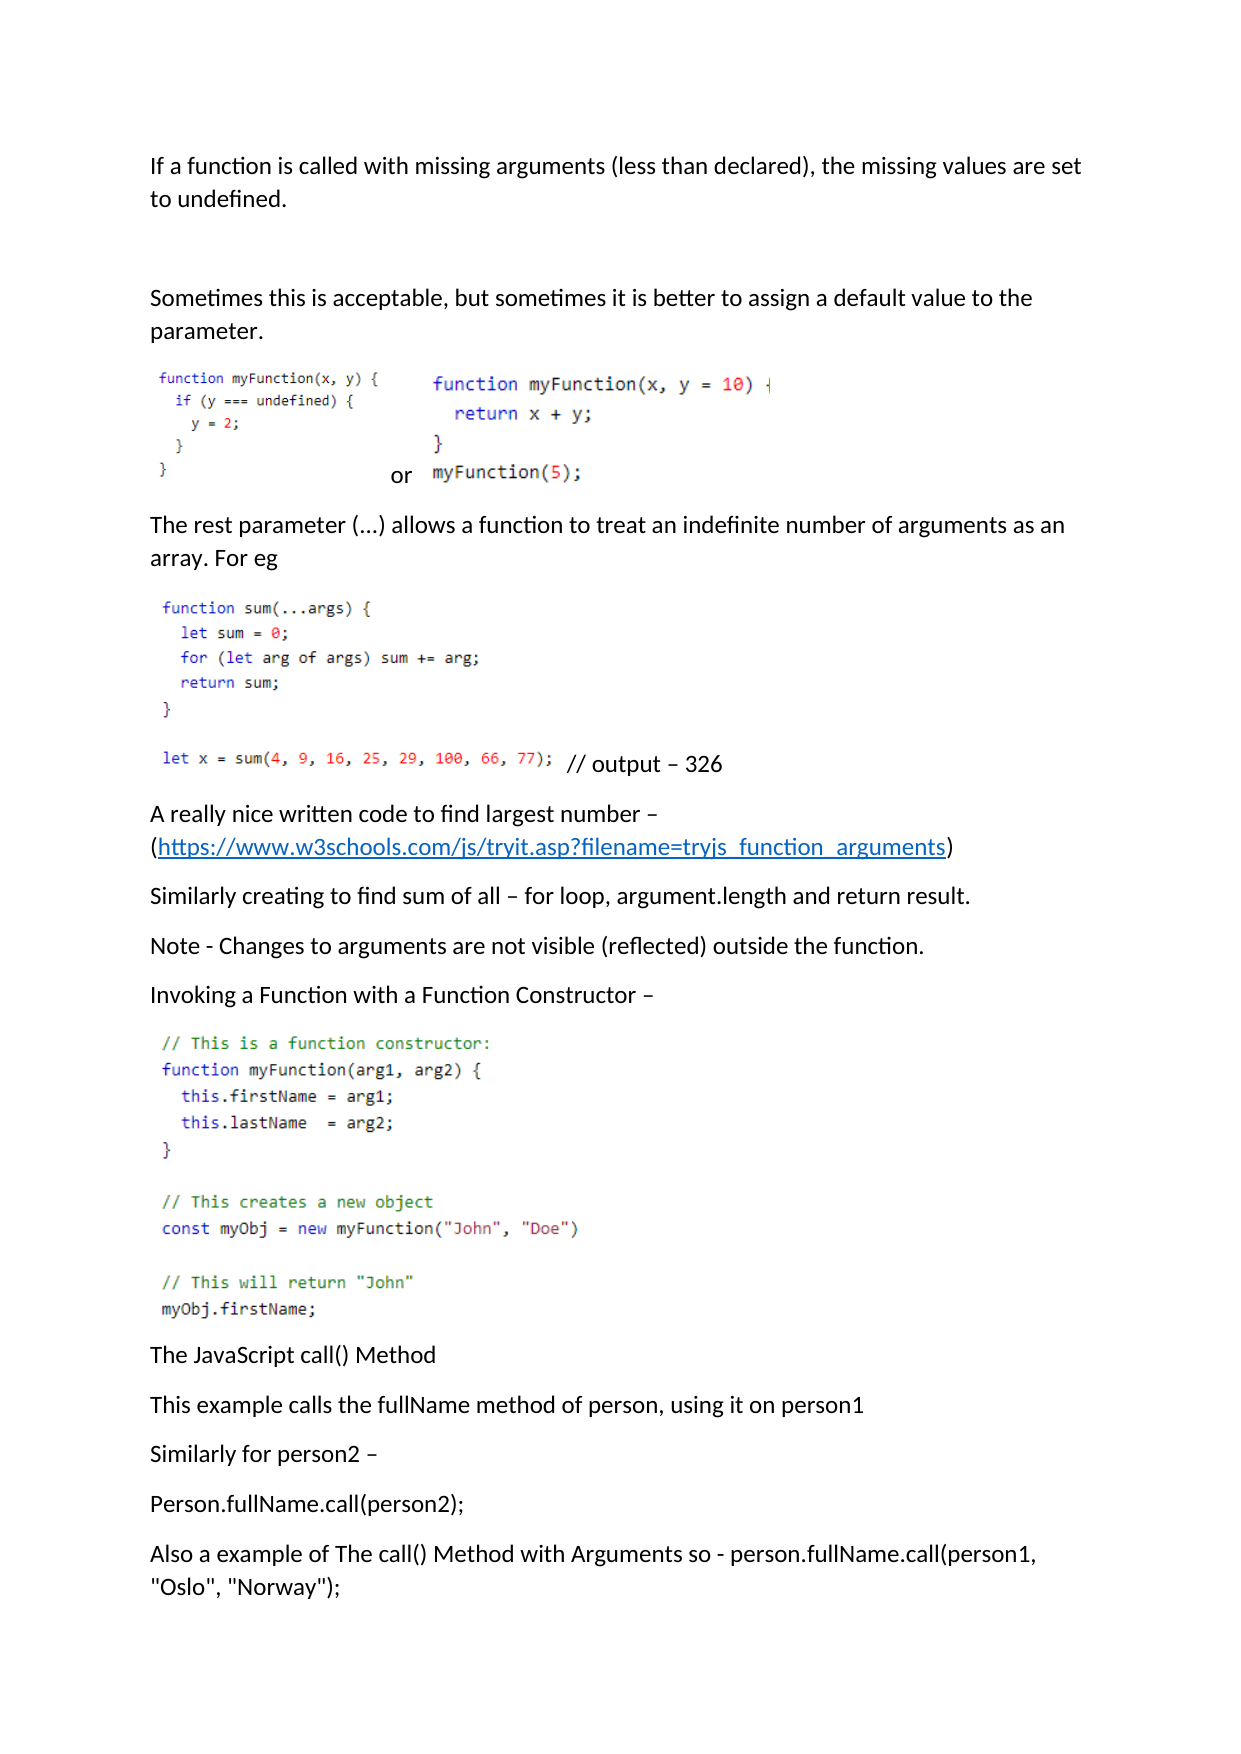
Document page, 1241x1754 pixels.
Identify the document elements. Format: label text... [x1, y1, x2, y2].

picture [150, 364, 385, 484]
text Also a example of The call() Method with Arguments so - person.fullName.call(person1, "Oslo", "Norway"); [150, 1538, 1090, 1601]
text A really nice written code to find largest number – (https://www.w3schools.com/js/tryit.asp?filename=tryjs_function_arguments) [150, 798, 1090, 861]
text Note - Changes to arguments are not visible (reflected) outside the function. [150, 930, 1090, 961]
picture [417, 364, 770, 484]
text Person.fullName.call(person2); [150, 1488, 1090, 1519]
text Invoking a Function with a Function Constructor – [150, 979, 1090, 1010]
picture [150, 591, 567, 773]
text This example calls the fullName method of person, using it on person1 [150, 1389, 1090, 1419]
text Similarly for person2 – [150, 1439, 1090, 1469]
text The rest parameter (...) allows a function to treat an indefinite number of arguments as an array. For eg [150, 509, 1090, 572]
text If a function is called with missing arguments (less than declared), the missing values are set to undefined. [150, 150, 1090, 213]
picture [150, 1029, 581, 1321]
text Similarly creating to find sum of all – for loop, argument.length and return result. [150, 880, 1090, 911]
text Sometimes this is acceptable, but sometimes it is better to assign a default value to the parameter. [150, 282, 1090, 346]
text The JavaScript call() Method [150, 1339, 1090, 1370]
